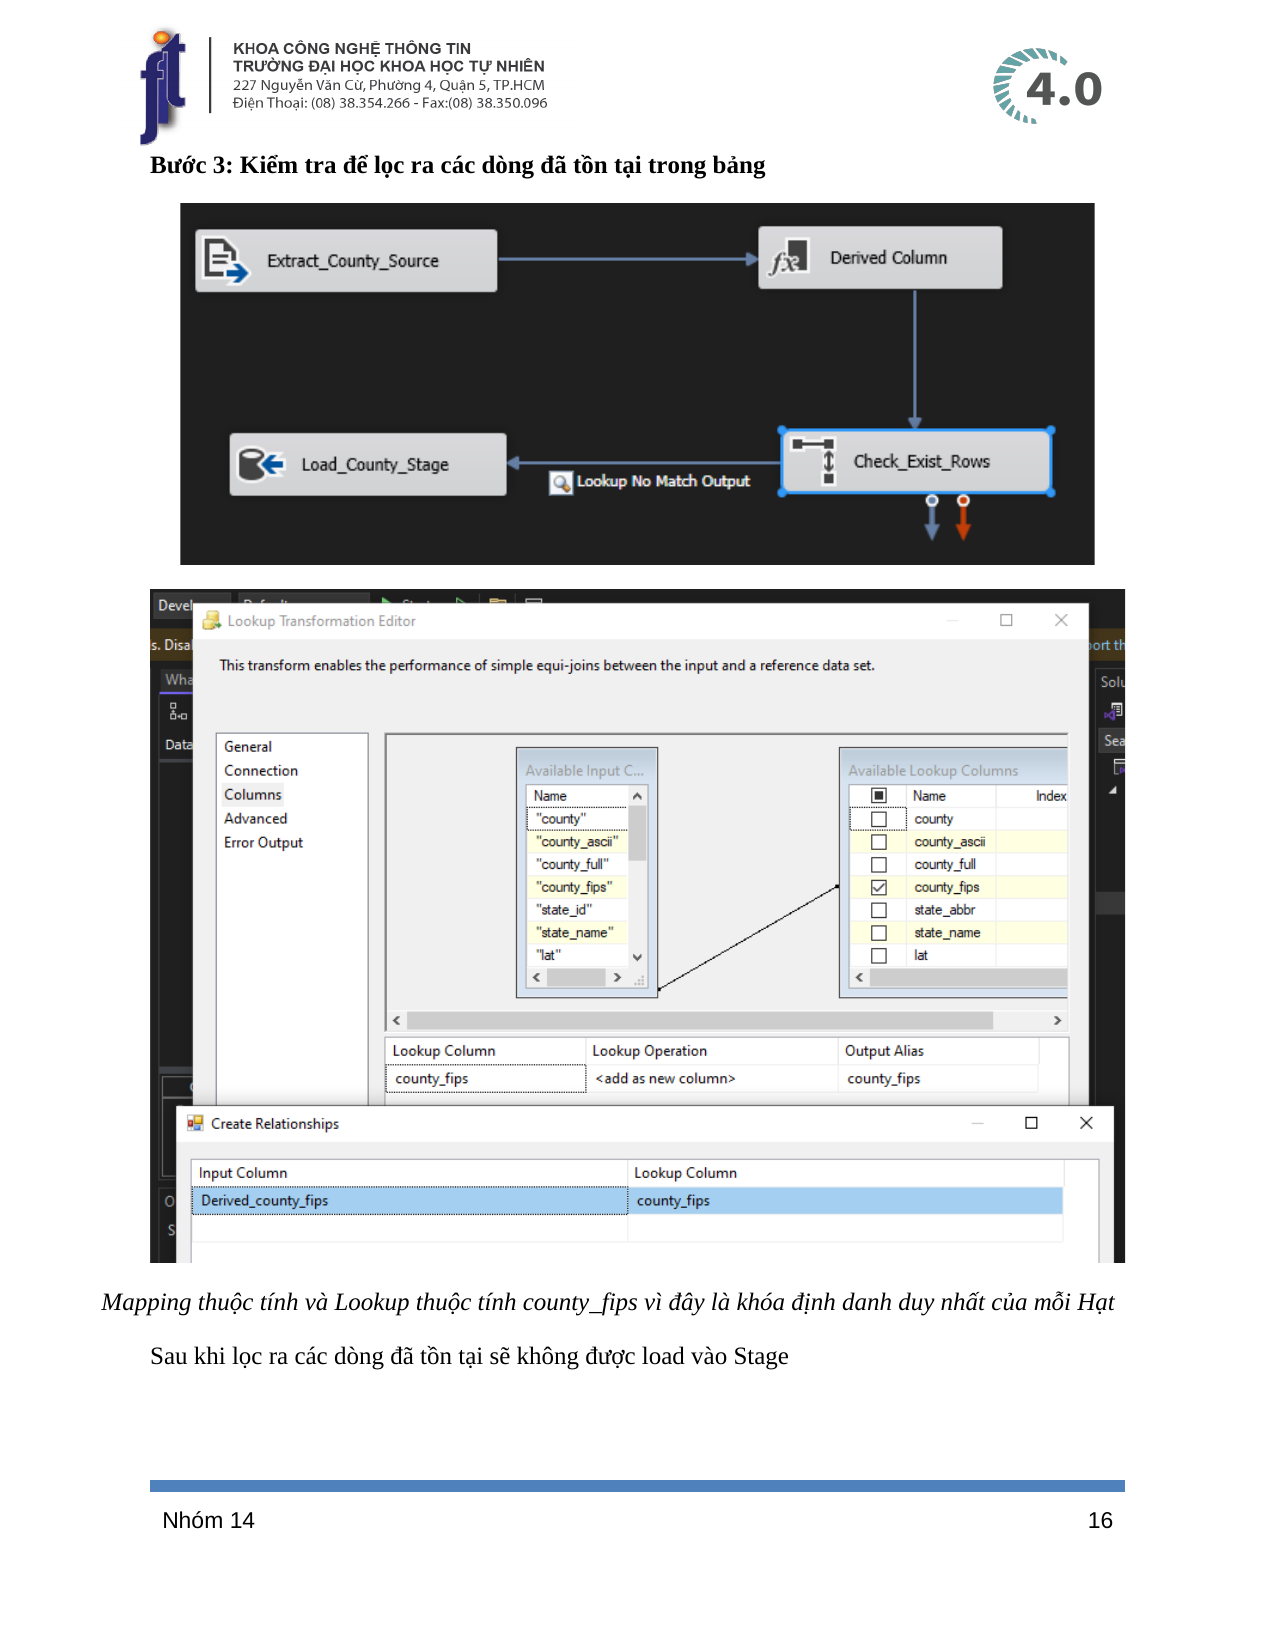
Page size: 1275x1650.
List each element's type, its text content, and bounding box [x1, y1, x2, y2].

picture [150, 589, 1125, 1263]
text Bước 3: Kiểm tra để lọc ra các dòng đã tồn tại trong bảng [150, 150, 1125, 179]
text Sau khi lọc ra các dòng đã tồn tại sẽ không được load vào Stage [150, 1341, 1125, 1369]
picture [180, 203, 1095, 565]
picture [985, 41, 1108, 127]
text Mapping thuộc tính và Lookup thuộc tính county_fips vì đây là khóa định danh duy nhất của mỗi Hạt [91, 1287, 1125, 1316]
picture [117, 21, 580, 167]
